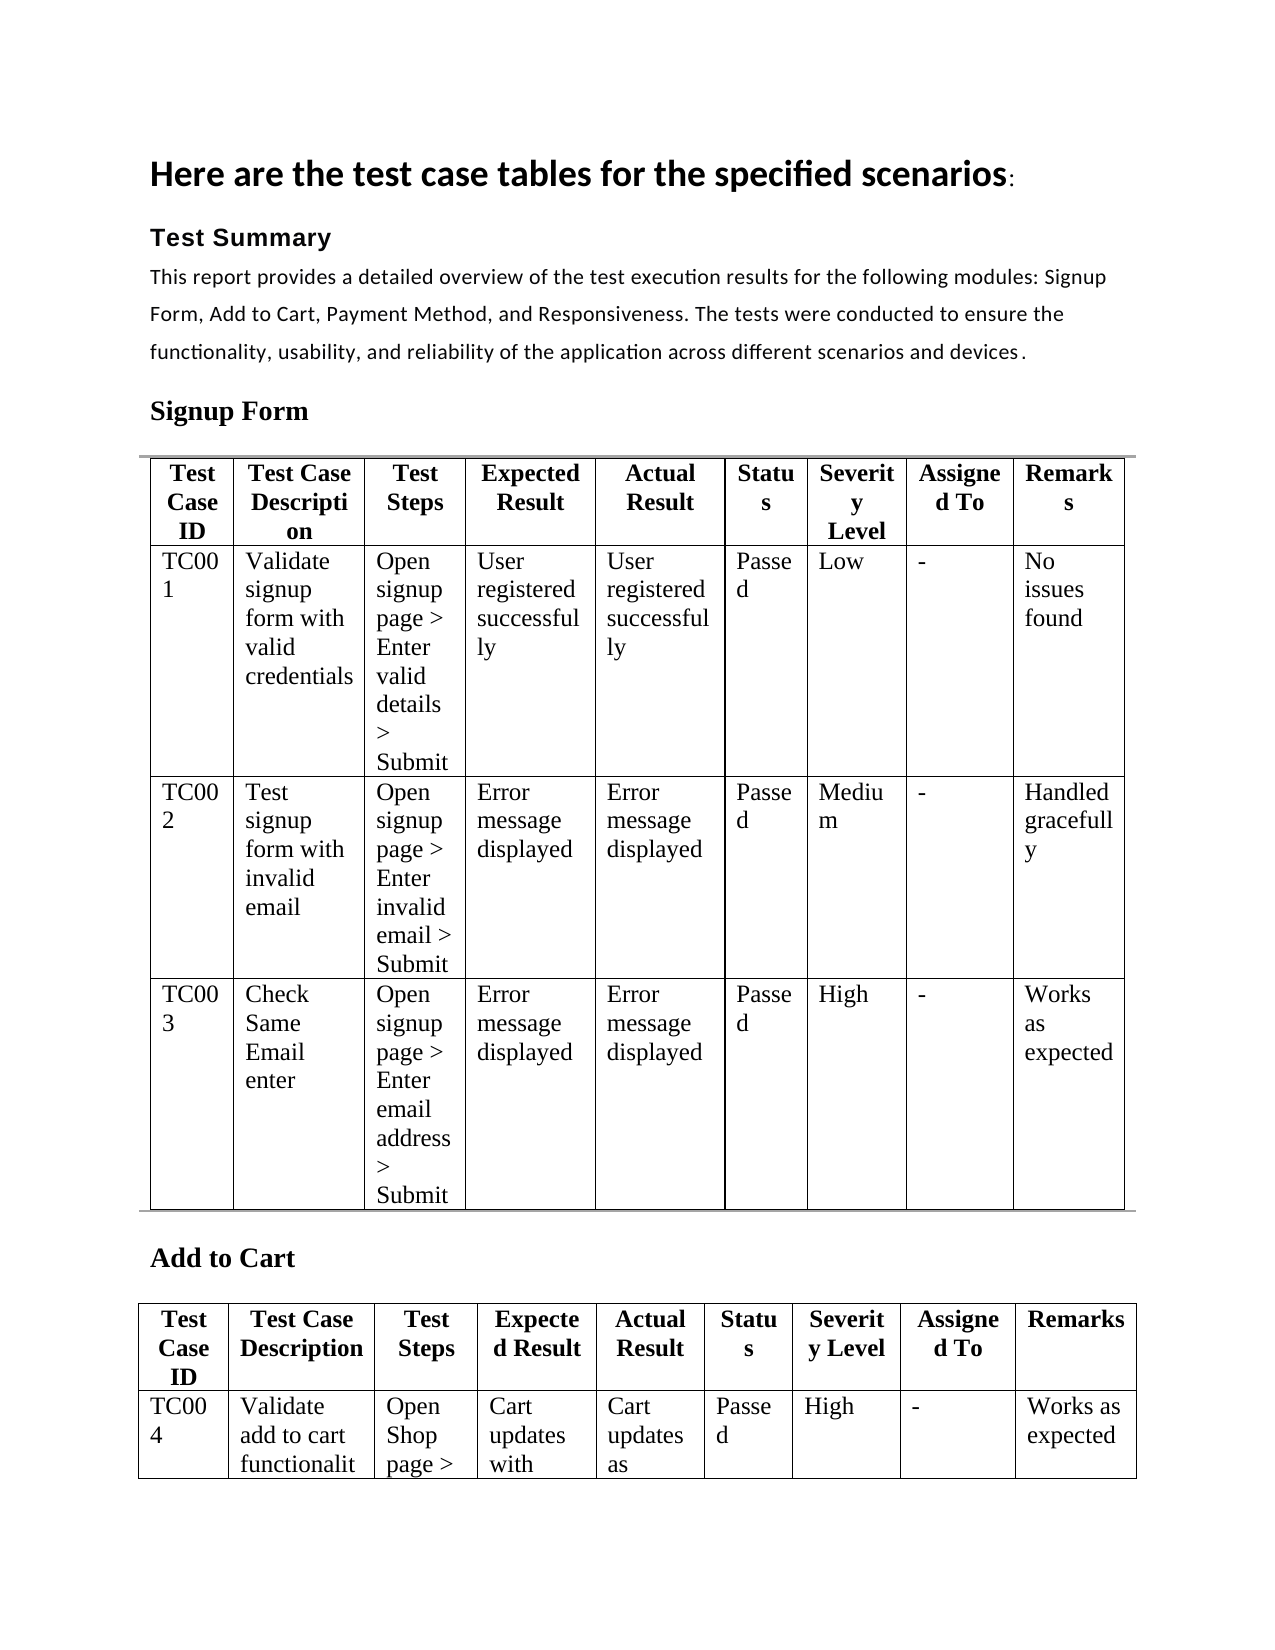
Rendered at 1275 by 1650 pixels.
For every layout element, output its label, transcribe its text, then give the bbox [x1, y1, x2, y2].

table_header [907, 979, 1013, 1209]
table_cell TC004 [139, 1391, 228, 1478]
table_header [466, 459, 595, 545]
table_header [808, 777, 906, 978]
table_header [907, 459, 1013, 545]
table_header [234, 979, 364, 1209]
table_header Assigned To [901, 1304, 1015, 1390]
table_header [234, 546, 364, 776]
text This report provides a detailed overview of the test execution results for the following modules: Signup Form, Add to Cart, Payment Method, and Responsiveness. The tests were conducted to ensure the functionality, usability, and reliability of the application across different scenarios and devices. [150, 252, 1125, 364]
table_header [596, 459, 724, 545]
table_header [808, 979, 906, 1209]
table_header [466, 546, 595, 776]
table_header Test Case ID [139, 1304, 228, 1390]
table_header [466, 777, 595, 978]
table_header [726, 459, 807, 545]
table_header [1014, 979, 1124, 1209]
table_header [365, 459, 465, 545]
table_header Actual Result [597, 1304, 704, 1390]
table_header [365, 979, 465, 1209]
table_header [808, 546, 906, 776]
table_cell Works as expected [1016, 1391, 1136, 1478]
table_header [139, 458, 150, 1210]
subtitle Test Summary [150, 214, 1125, 252]
table_header [726, 546, 807, 776]
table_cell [597, 1391, 704, 1478]
table_cell High [793, 1391, 900, 1478]
table_header Severity Level [793, 1304, 900, 1390]
table_header [907, 546, 1013, 776]
table_header [1125, 458, 1136, 1210]
table_cell - [901, 1391, 1015, 1478]
table_header [1014, 546, 1124, 776]
table_header [151, 979, 233, 1209]
table_header Remarks [1016, 1304, 1136, 1390]
table_cell Passed [705, 1391, 792, 1478]
table_header [726, 979, 807, 1209]
table_header [234, 459, 364, 545]
text Signup Form [150, 394, 1125, 426]
table_header Test Steps [375, 1304, 477, 1390]
table_header [907, 777, 1013, 978]
table_header [466, 979, 595, 1209]
table_header [726, 777, 807, 978]
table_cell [375, 1391, 477, 1478]
table_header [1014, 777, 1124, 978]
table_header Status [705, 1304, 792, 1390]
table_header [151, 459, 233, 545]
table_header [596, 777, 724, 978]
table_header [596, 979, 724, 1209]
table_header [151, 777, 233, 978]
table_header Expected Result [478, 1304, 596, 1390]
table_header [151, 546, 233, 776]
text Here are the test case tables for the specified scenarios: [150, 150, 1125, 196]
table_header Test Case Description [229, 1304, 374, 1390]
text Add to Cart [150, 1241, 1125, 1274]
table_header [596, 546, 724, 776]
table_header [365, 546, 465, 776]
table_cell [478, 1391, 596, 1478]
table_header [365, 777, 465, 978]
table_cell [229, 1391, 374, 1478]
table_header [1014, 459, 1124, 545]
table_header [234, 777, 364, 978]
table_header [808, 459, 906, 545]
